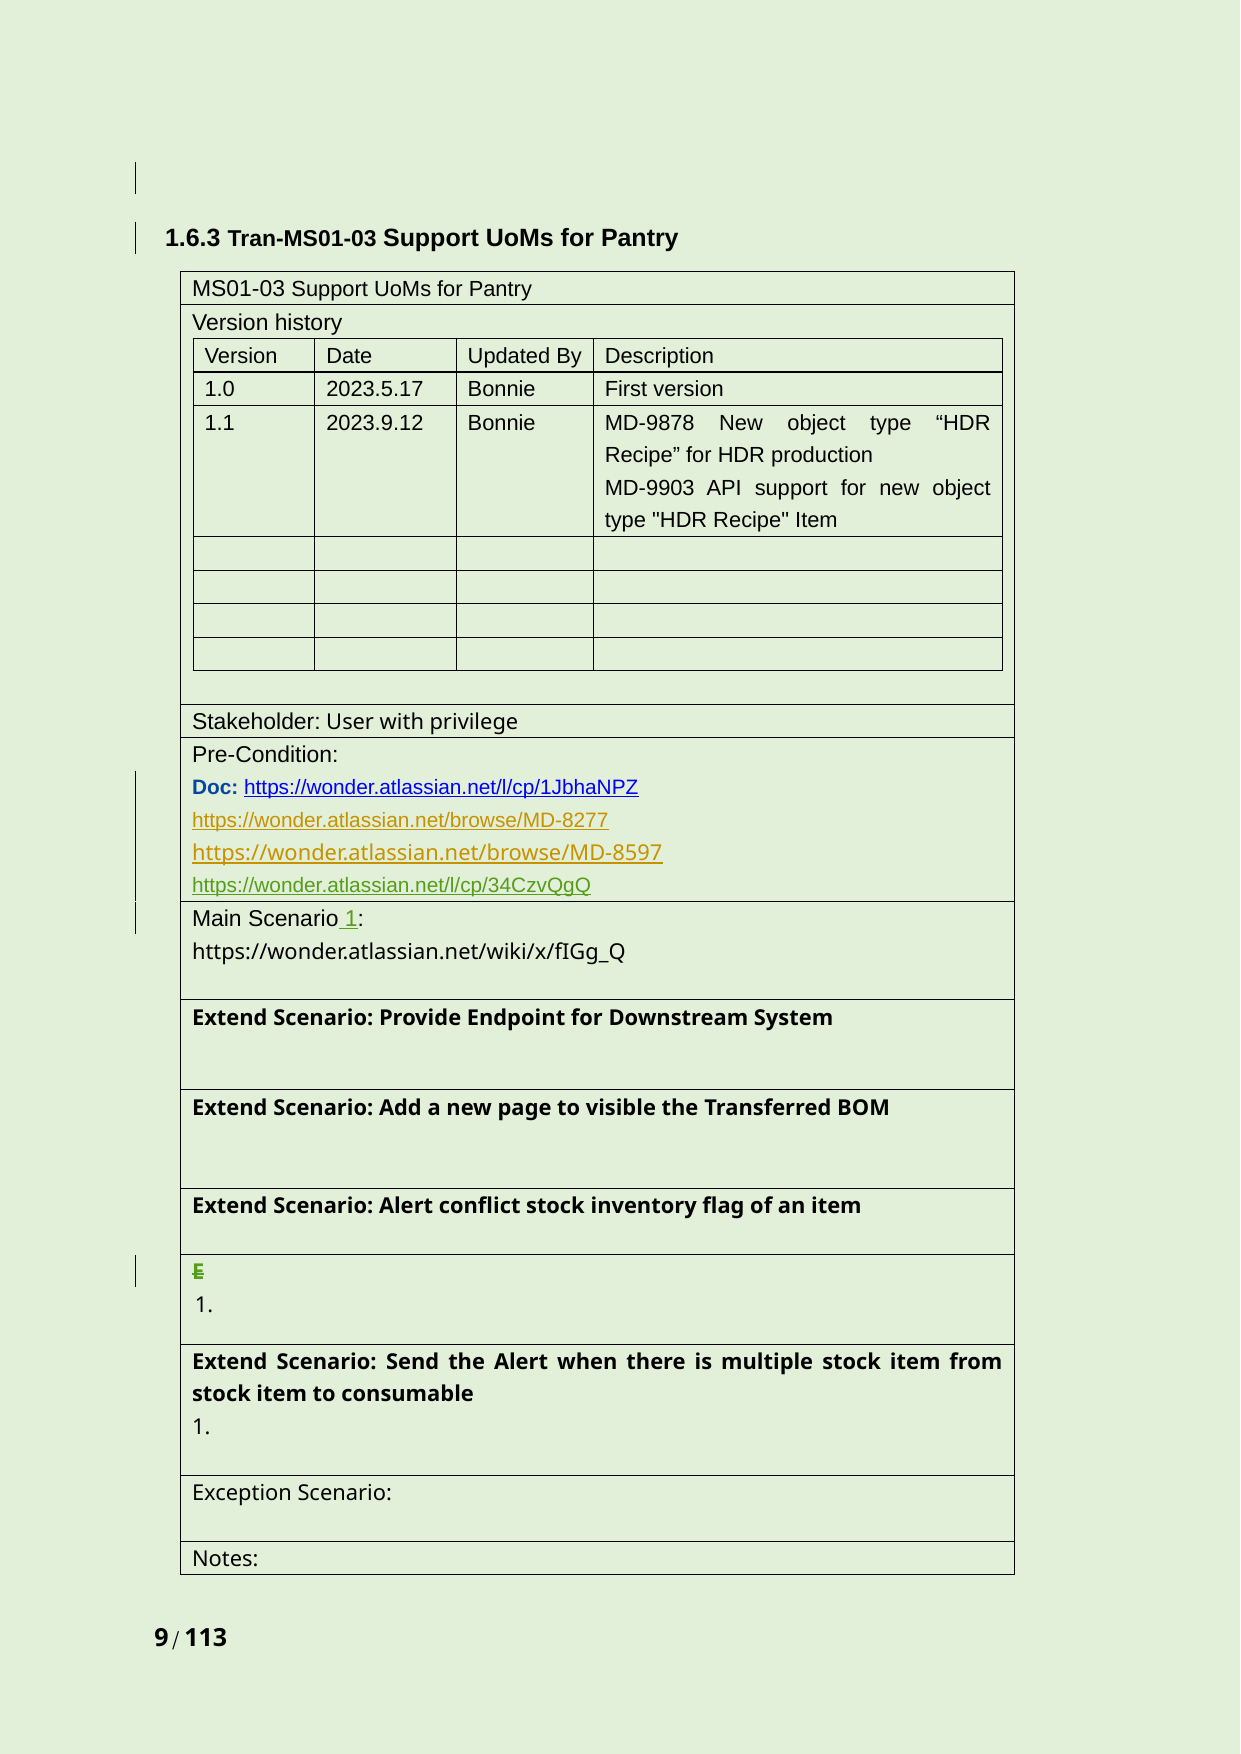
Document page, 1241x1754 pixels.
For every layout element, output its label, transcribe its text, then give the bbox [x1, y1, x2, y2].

table_cell Pre-Condition: Doc: https://wonder.atlassian.net/l/cp/1JbhaNPZ [181, 738, 1014, 901]
table_cell Extend Scenario: Add a new page to visible the Transferred BOM [181, 1090, 1014, 1188]
table_cell Extend Scenario: Alert conflict stock inventory flag of an item [181, 1189, 1014, 1254]
table_header MS01-03 Support UoMs for Pantry [181, 272, 1014, 304]
table_cell Stakeholder: User with privilege [181, 705, 1014, 737]
table_cell Extend Scenario: Provide Endpoint for Downstream System [181, 1000, 1014, 1089]
subtitle Tran-MS01-03 Support UoMs for Pantry [165, 222, 1090, 254]
table_cell Exception Scenario: [181, 1476, 1014, 1541]
table_cell Notes: [181, 1542, 1014, 1574]
table_cell Main Scenario: https://wonder.atlassian.net/wiki/x/fIGg_Q [181, 902, 1014, 999]
table_cell Version history [181, 305, 1014, 704]
table_cell Extend Scenario: Send the Alert when there is multiple stock item from stock item to consumable 1. [181, 1345, 1014, 1474]
table_cell [181, 1255, 1014, 1343]
